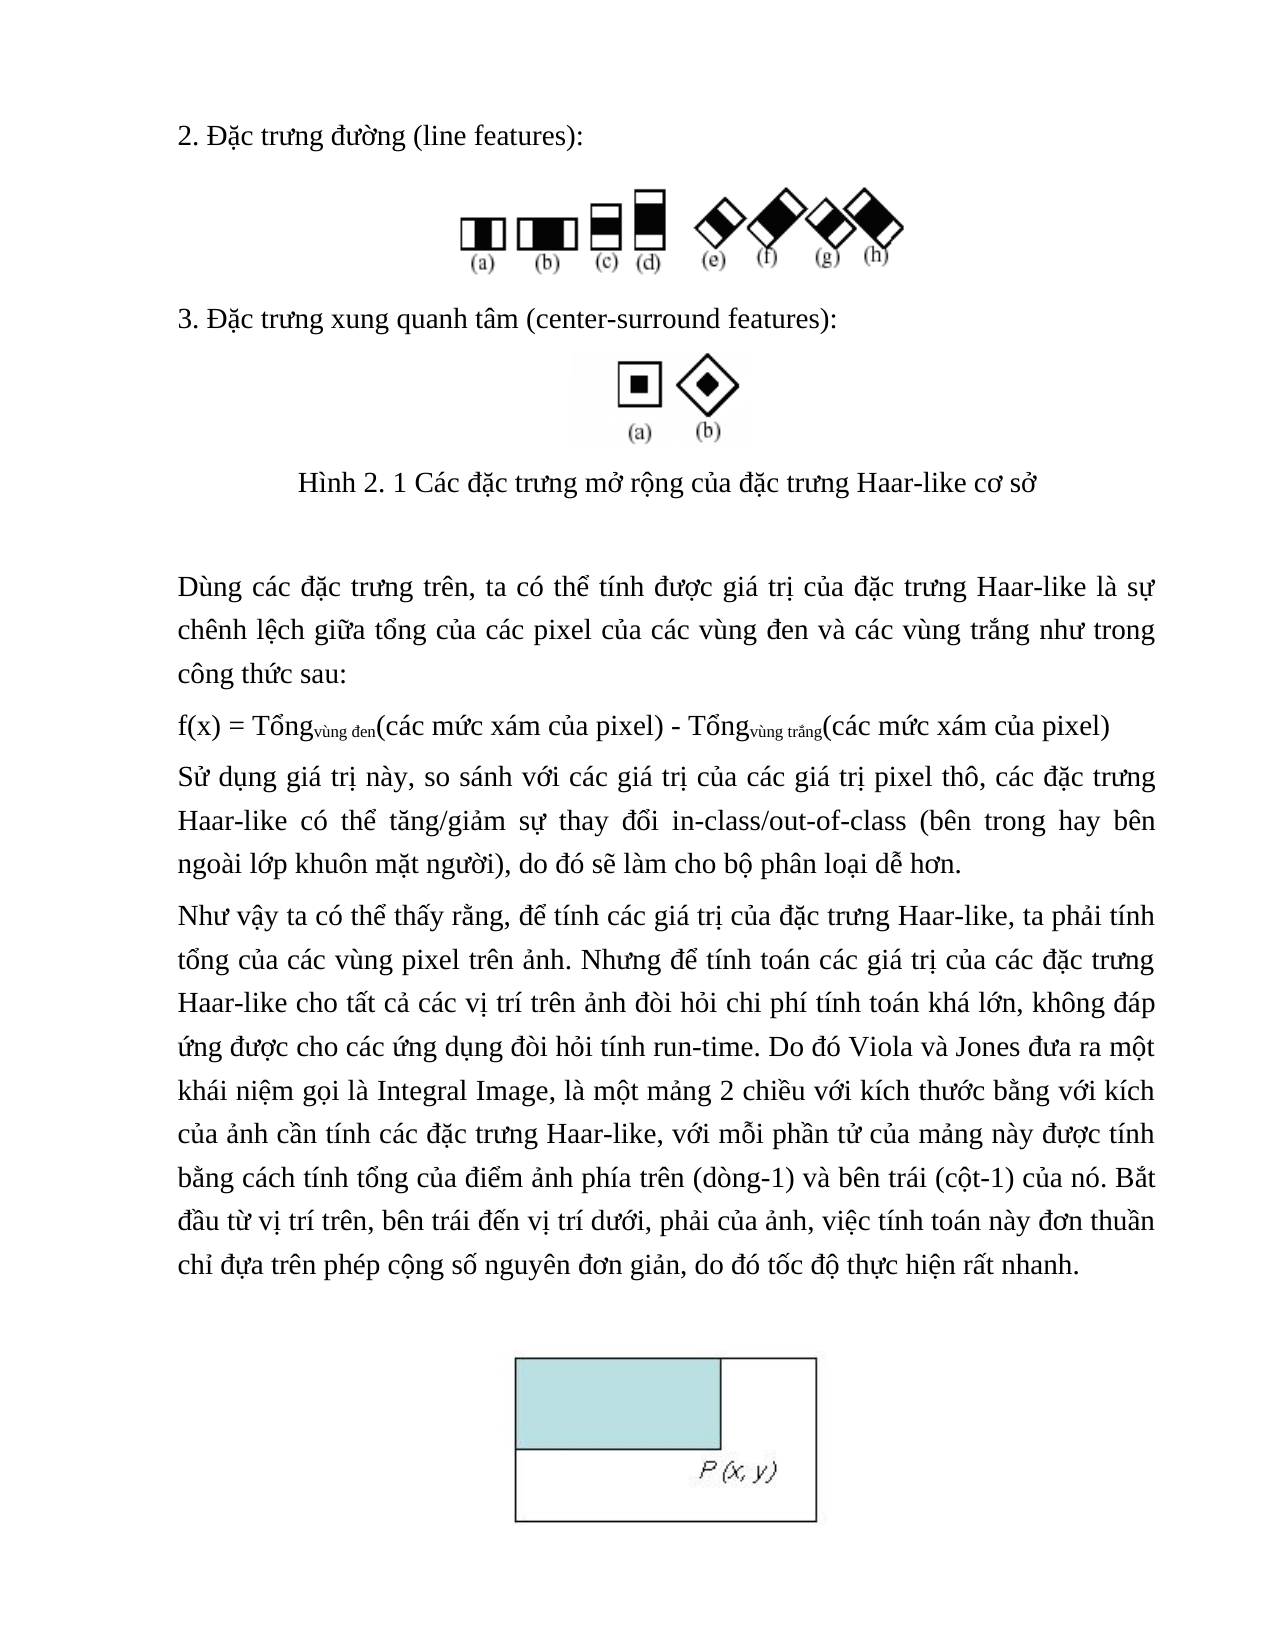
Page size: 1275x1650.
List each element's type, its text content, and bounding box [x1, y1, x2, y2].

text f(x) = Tổngvùng đen(các mức xám của pixel) - Tổngvùng trắng(các mức xám của pixel) [177, 708, 1157, 741]
picture [417, 170, 918, 284]
text Như vậy ta có thể thấy rằng, để tính các giá trị của đặc trưng Haar-like, ta phải tính tổng của các vùng pixel trên ảnh. Nhưng để tính toán các giá trị của các đặc trưng Haar-like cho tất cả các vị trí trên ảnh đòi hỏi chi phí tính toán khá lớn, không đáp ứng được cho các ứng dụng đòi hỏi tính run-time. Do đó Viola và Jones đưa ra một khái niệm gọi là Integral Image, là một mảng 2 chiều với kích thước bằng với kích của ảnh cần tính các đặc trưng Haar-like, với mỗi phần tử của mảng này được tính bằng cách tính tổng của điểm ảnh phía trên (dòng-1) và bên trái (cột-1) của nó. Bắt đầu từ vị trí trên, bên trái đến vị trí dưới, phải của ảnh, việc tính toán này đơn thuần chỉ đựa trên phép cộng số nguyên đơn giản, do đó tốc độ thực hiện rất nhanh. [177, 898, 1157, 1280]
text 3. Đặc trưng xung quanh tâm (center-surround features): [177, 301, 1157, 334]
text Hình 2. 1 Các đặc trưng mở rộng của đặc trưng Haar-like cơ sở [177, 465, 1157, 498]
text Sử dụng giá trị này, so sánh với các giá trị của các giá trị pixel thô, các đặc trưng Haar-like có thể tăng/giảm sự thay đổi in-class/out-of-class (bên trong hay bên ngoài lớp khuôn mặt người), do đó sẽ làm cho bộ phân loại dễ hơn. [177, 759, 1157, 880]
text 2. Đặc trưng đường (line features): [177, 118, 1157, 152]
picture [568, 352, 766, 449]
text Dùng các đặc trưng trên, ta có thể tính được giá trị của đặc trưng Haar-like là sự chênh lệch giữa tổng của các pixel của các vùng đen và các vùng trắng như trong công thức sau: [177, 569, 1157, 689]
picture [501, 1350, 833, 1532]
